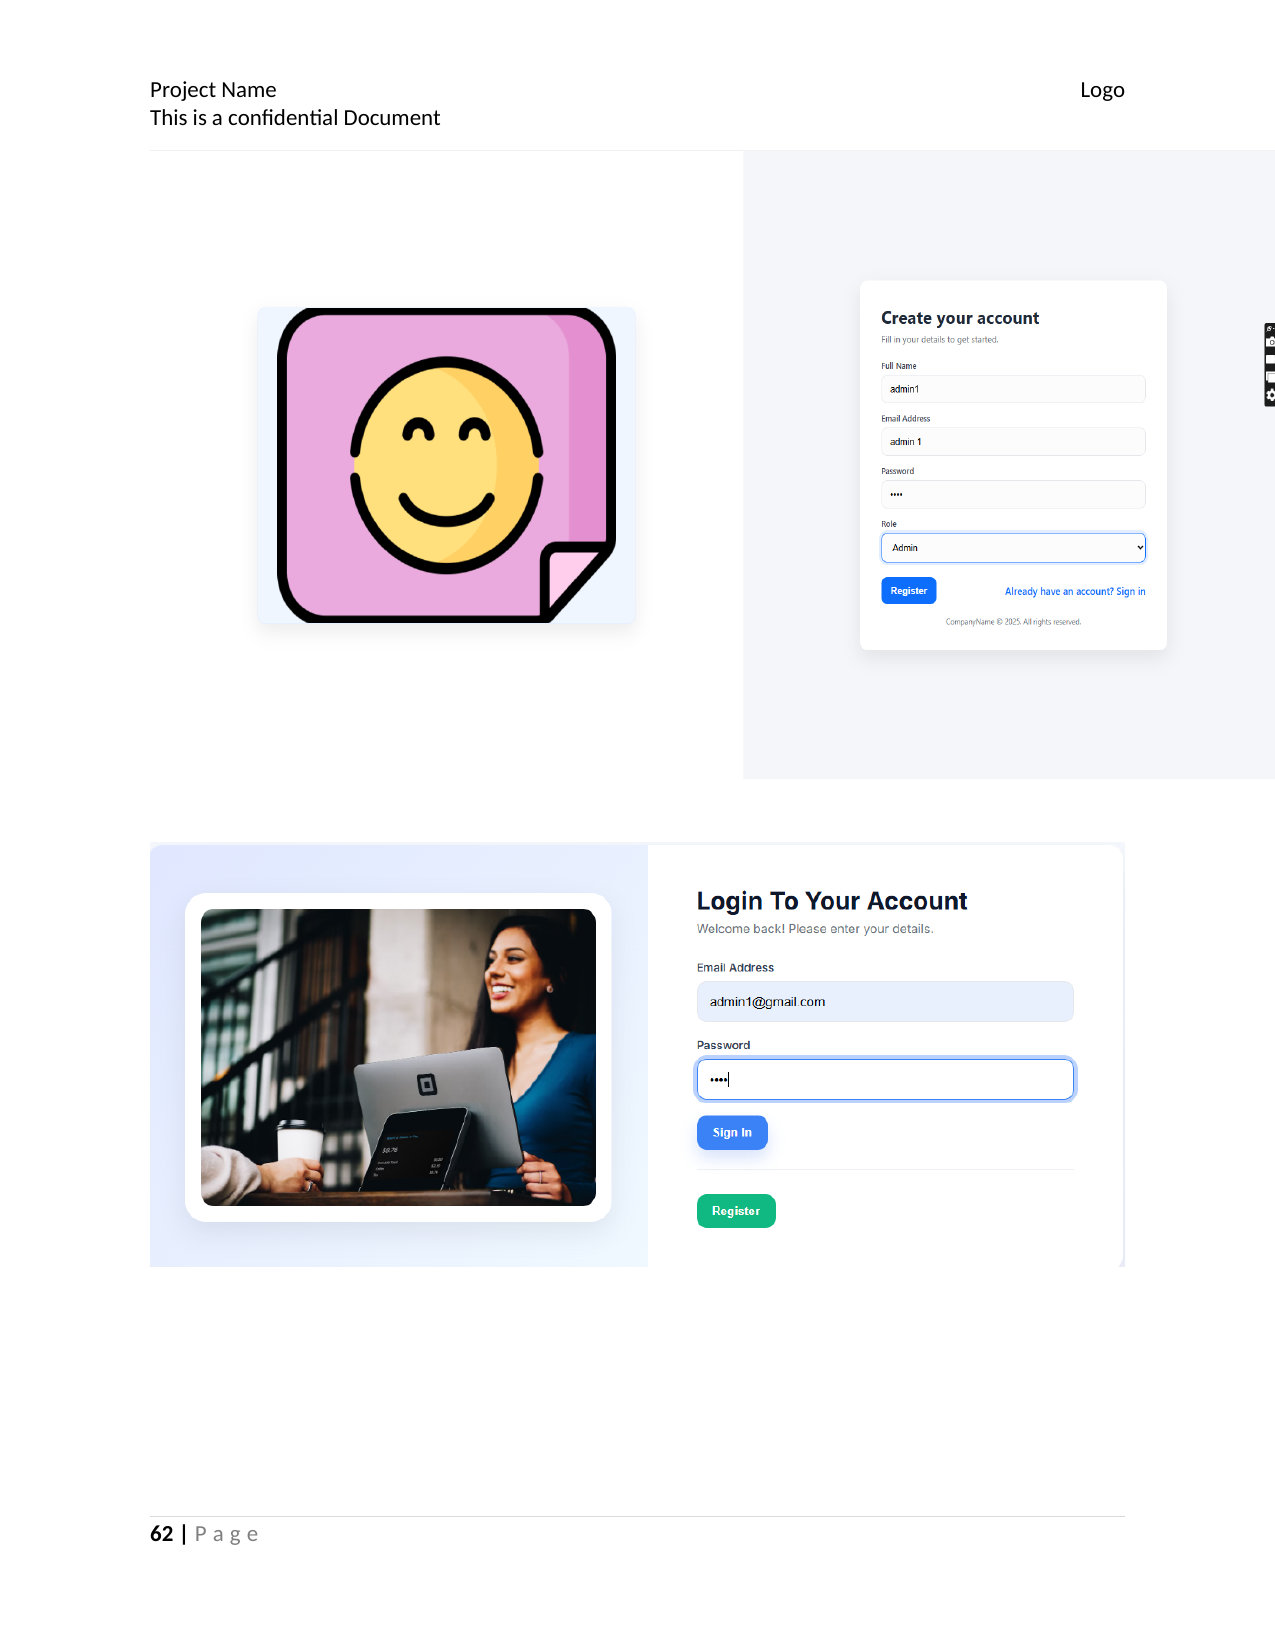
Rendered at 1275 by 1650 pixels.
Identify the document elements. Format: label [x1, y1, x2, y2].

picture [150, 150, 1275, 779]
picture [150, 842, 1125, 1267]
